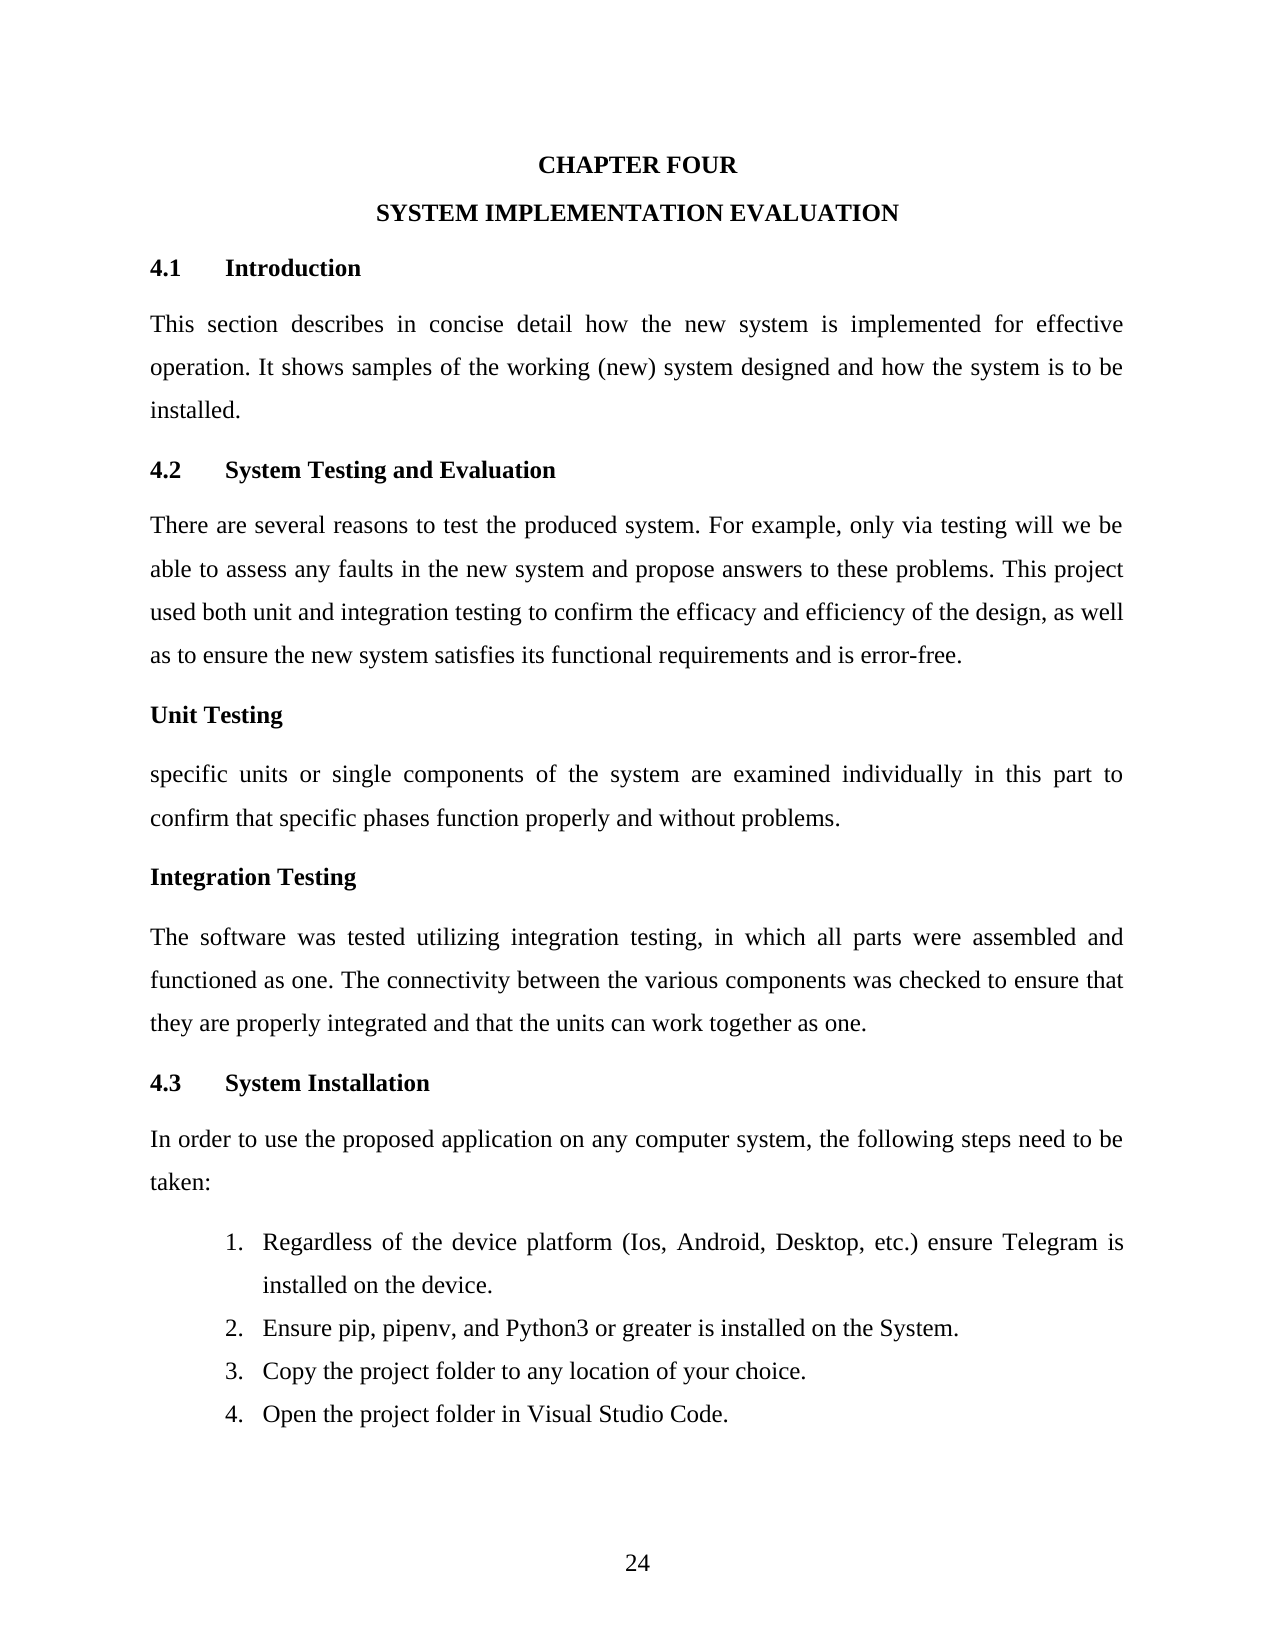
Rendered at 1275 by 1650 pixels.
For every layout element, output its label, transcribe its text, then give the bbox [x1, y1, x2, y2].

text This section describes in concise detail how the new system is implemented for effective operation. It shows samples of the working (new) system designed and how the system is to be installed. [150, 309, 1125, 424]
list Regardless of the device platform (Ios, Android, Desktop, etc.) ensure Telegram is installed on the device. [225, 1227, 1125, 1299]
list Copy the project folder to any location of your choice. [225, 1356, 1125, 1385]
text CHAPTER FOUR [150, 150, 1125, 179]
subtitle 4.3 System Installation [150, 1068, 1125, 1097]
text In order to use the proposed application on any computer system, the following steps need to be taken: [150, 1124, 1125, 1196]
list Open the project folder in Visual Studio Code. [225, 1399, 1125, 1428]
text Unit Testing [150, 700, 1125, 728]
list Ensure pip, pipenv, and Python3 or greater is installed on the System. [225, 1313, 1125, 1342]
subtitle SYSTEM IMPLEMENTATION EVALUATION [150, 198, 1125, 226]
text specific units or single components of the system are examined individually in this part to confirm that specific phases function properly and without problems. [150, 759, 1125, 831]
text There are several reasons to test the produced system. For example, only via testing will we be able to assess any faults in the new system and propose answers to these problems. This project used both unit and integration testing to confirm the efficacy and efficiency of the design, as well as to ensure the new system satisfies its functional requirements and is error-free. [150, 511, 1125, 669]
subtitle System Testing and Evaluation [150, 455, 1125, 484]
subtitle 4.1 Introduction [150, 253, 1125, 282]
text The software was tested utilizing integration testing, in which all parts were assembled and functioned as one. The connectivity between the various components was checked to ensure that they are properly integrated and that the units can work together as one. [150, 922, 1125, 1037]
text Integration Testing [150, 862, 1125, 891]
